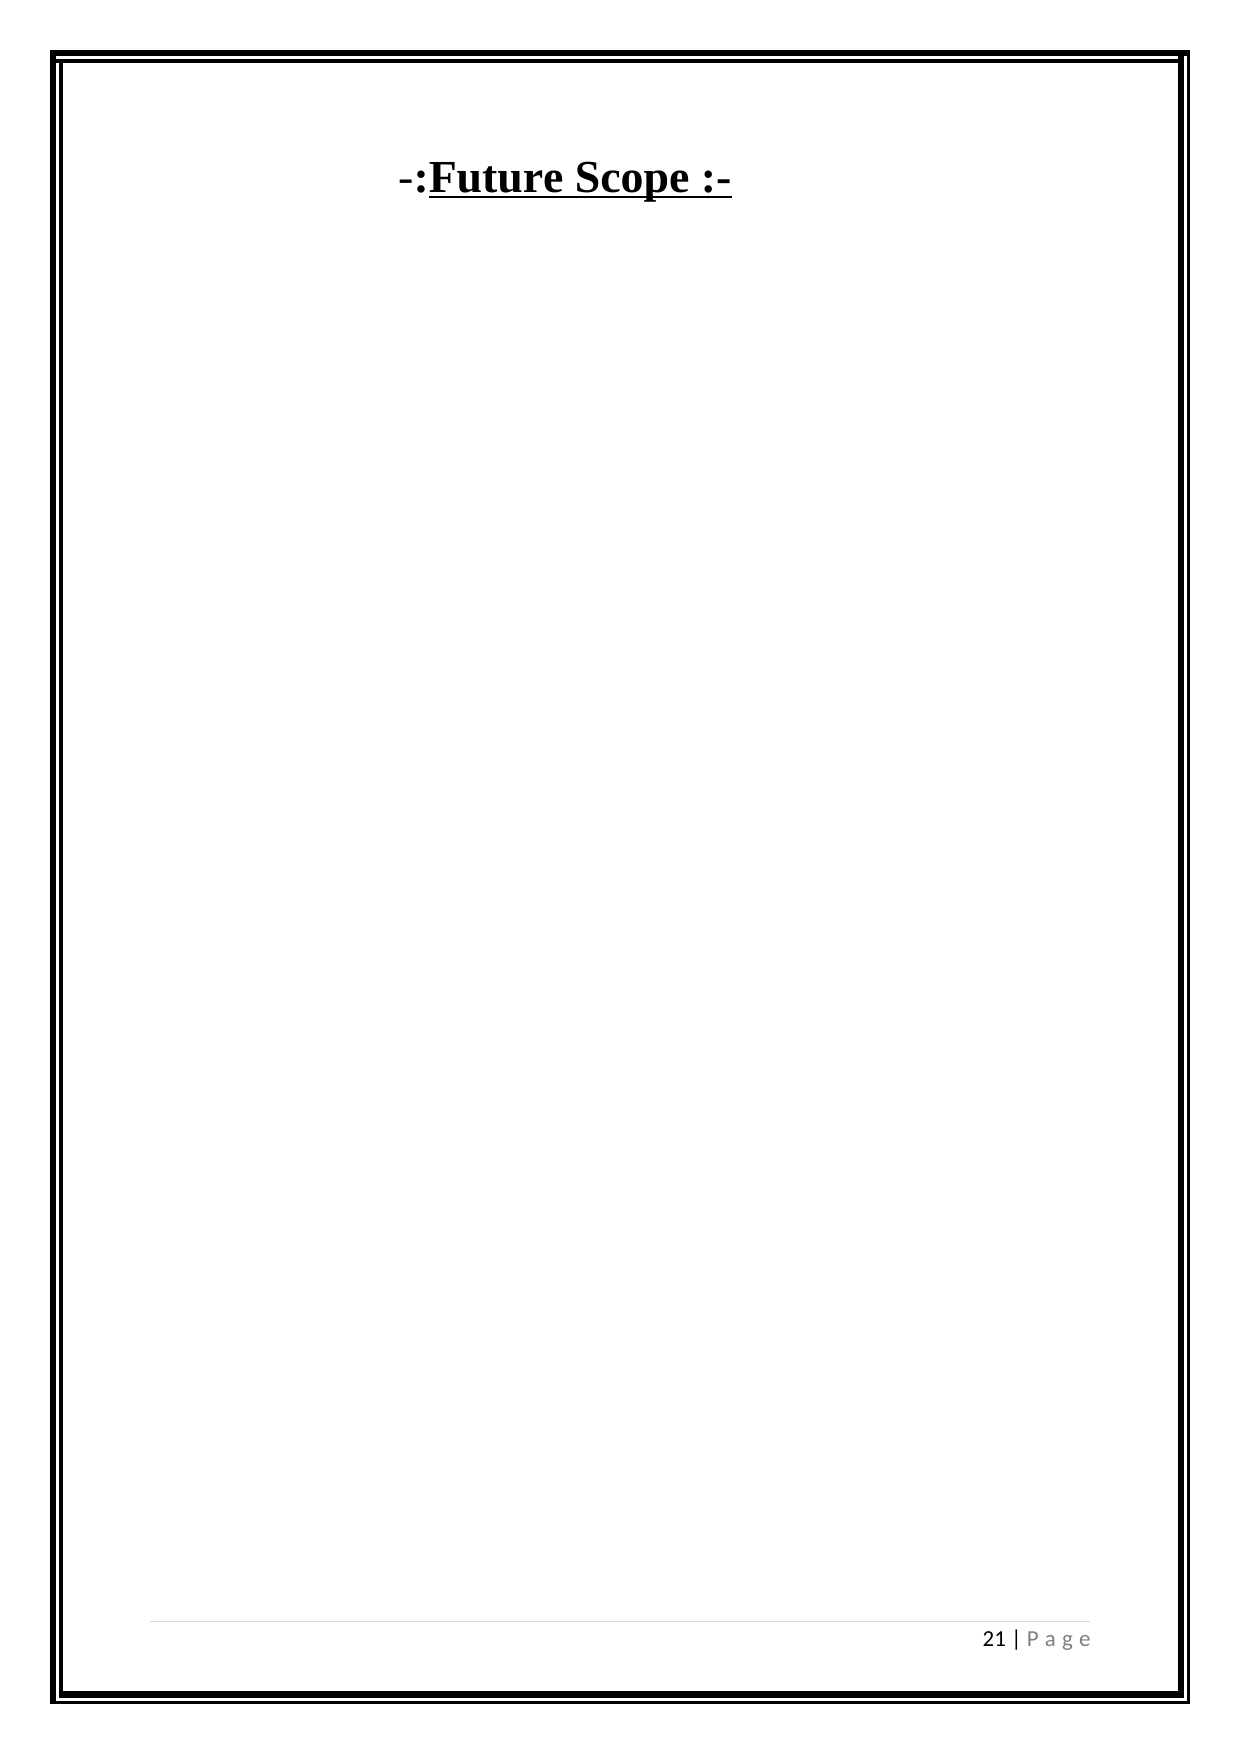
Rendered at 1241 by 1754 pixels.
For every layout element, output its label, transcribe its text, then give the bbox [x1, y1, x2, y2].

text -:Future Scope :- [150, 150, 1090, 203]
